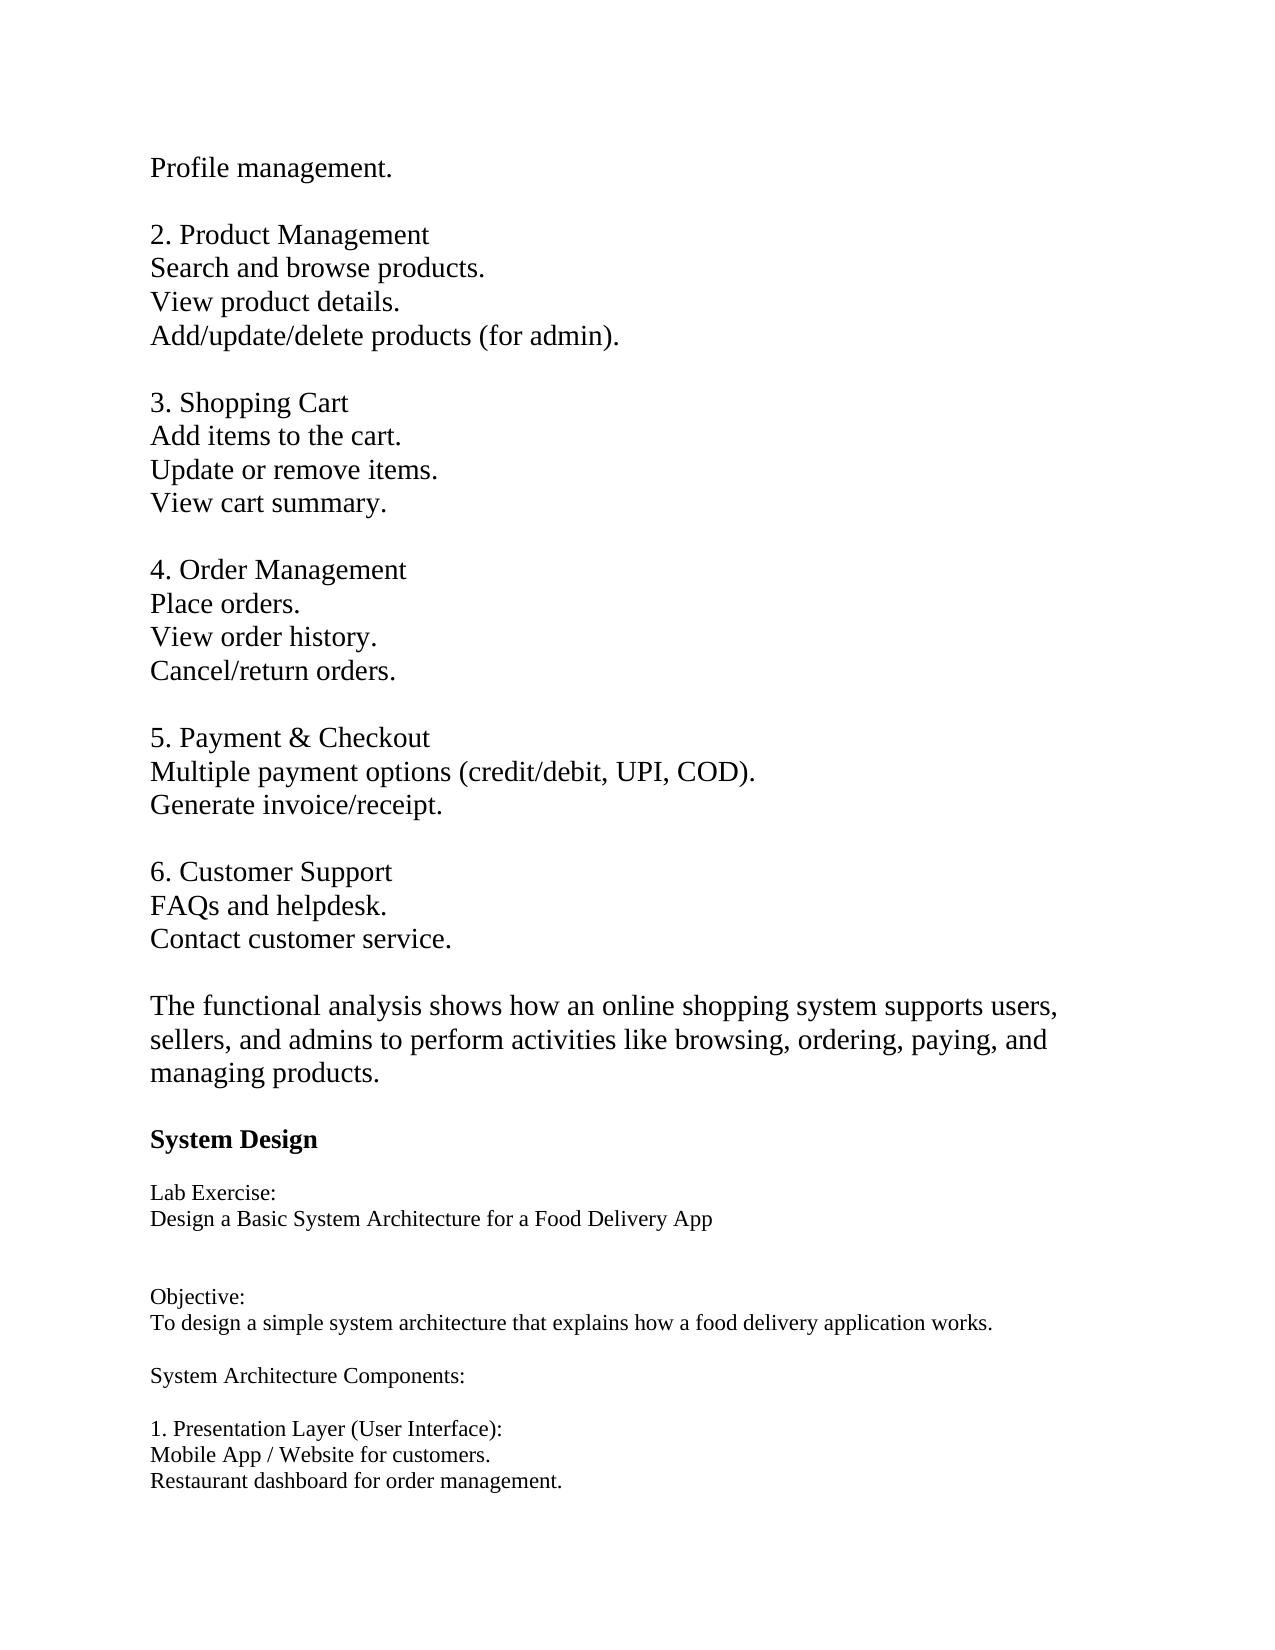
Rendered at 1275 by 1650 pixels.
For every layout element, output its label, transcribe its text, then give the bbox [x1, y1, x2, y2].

subtitle System Design [150, 1123, 1125, 1154]
text Multiple payment options (credit/debit, UPI, COD). [150, 754, 1125, 787]
text Add items to the cart. [150, 418, 1125, 452]
text FAQs and helpdesk. [150, 888, 1125, 921]
text Restaurant dashboard for order management. [150, 1467, 1125, 1494]
text View cart summary. [150, 485, 1125, 519]
text Add/update/delete products (for admin). [150, 318, 1125, 351]
text Objective: [150, 1283, 1125, 1309]
text Place orders. [150, 586, 1125, 619]
text Generate invoice/receipt. [150, 787, 1125, 821]
text View order history. [150, 619, 1125, 653]
text 2. Product Management [150, 217, 1125, 251]
text System Architecture Components: [150, 1362, 1125, 1388]
text Lab Exercise: Design a Basic System Architecture for a Food Delivery App [150, 1179, 1125, 1232]
text Contact customer service. [150, 921, 1125, 955]
text To design a simple system architecture that explains how a food delivery application works. [150, 1309, 1125, 1336]
text Update or remove items. [150, 452, 1125, 485]
text 5. Payment & Checkout [150, 720, 1125, 754]
text Search and browse products. [150, 251, 1125, 284]
text Mobile App / Website for customers. [150, 1441, 1125, 1467]
text The functional analysis shows how an online shopping system supports users, sellers, and admins to perform activities like browsing, ordering, paying, and managing products. [150, 955, 1125, 1089]
text 1. Presentation Layer (User Interface): [150, 1415, 1125, 1441]
text Cancel/return orders. [150, 653, 1125, 687]
text 4. Order Management [150, 552, 1125, 586]
text View product details. [150, 284, 1125, 318]
text 3. Shopping Cart [150, 385, 1125, 418]
text 6. Customer Support [150, 854, 1125, 888]
text Profile management. [150, 150, 1125, 183]
